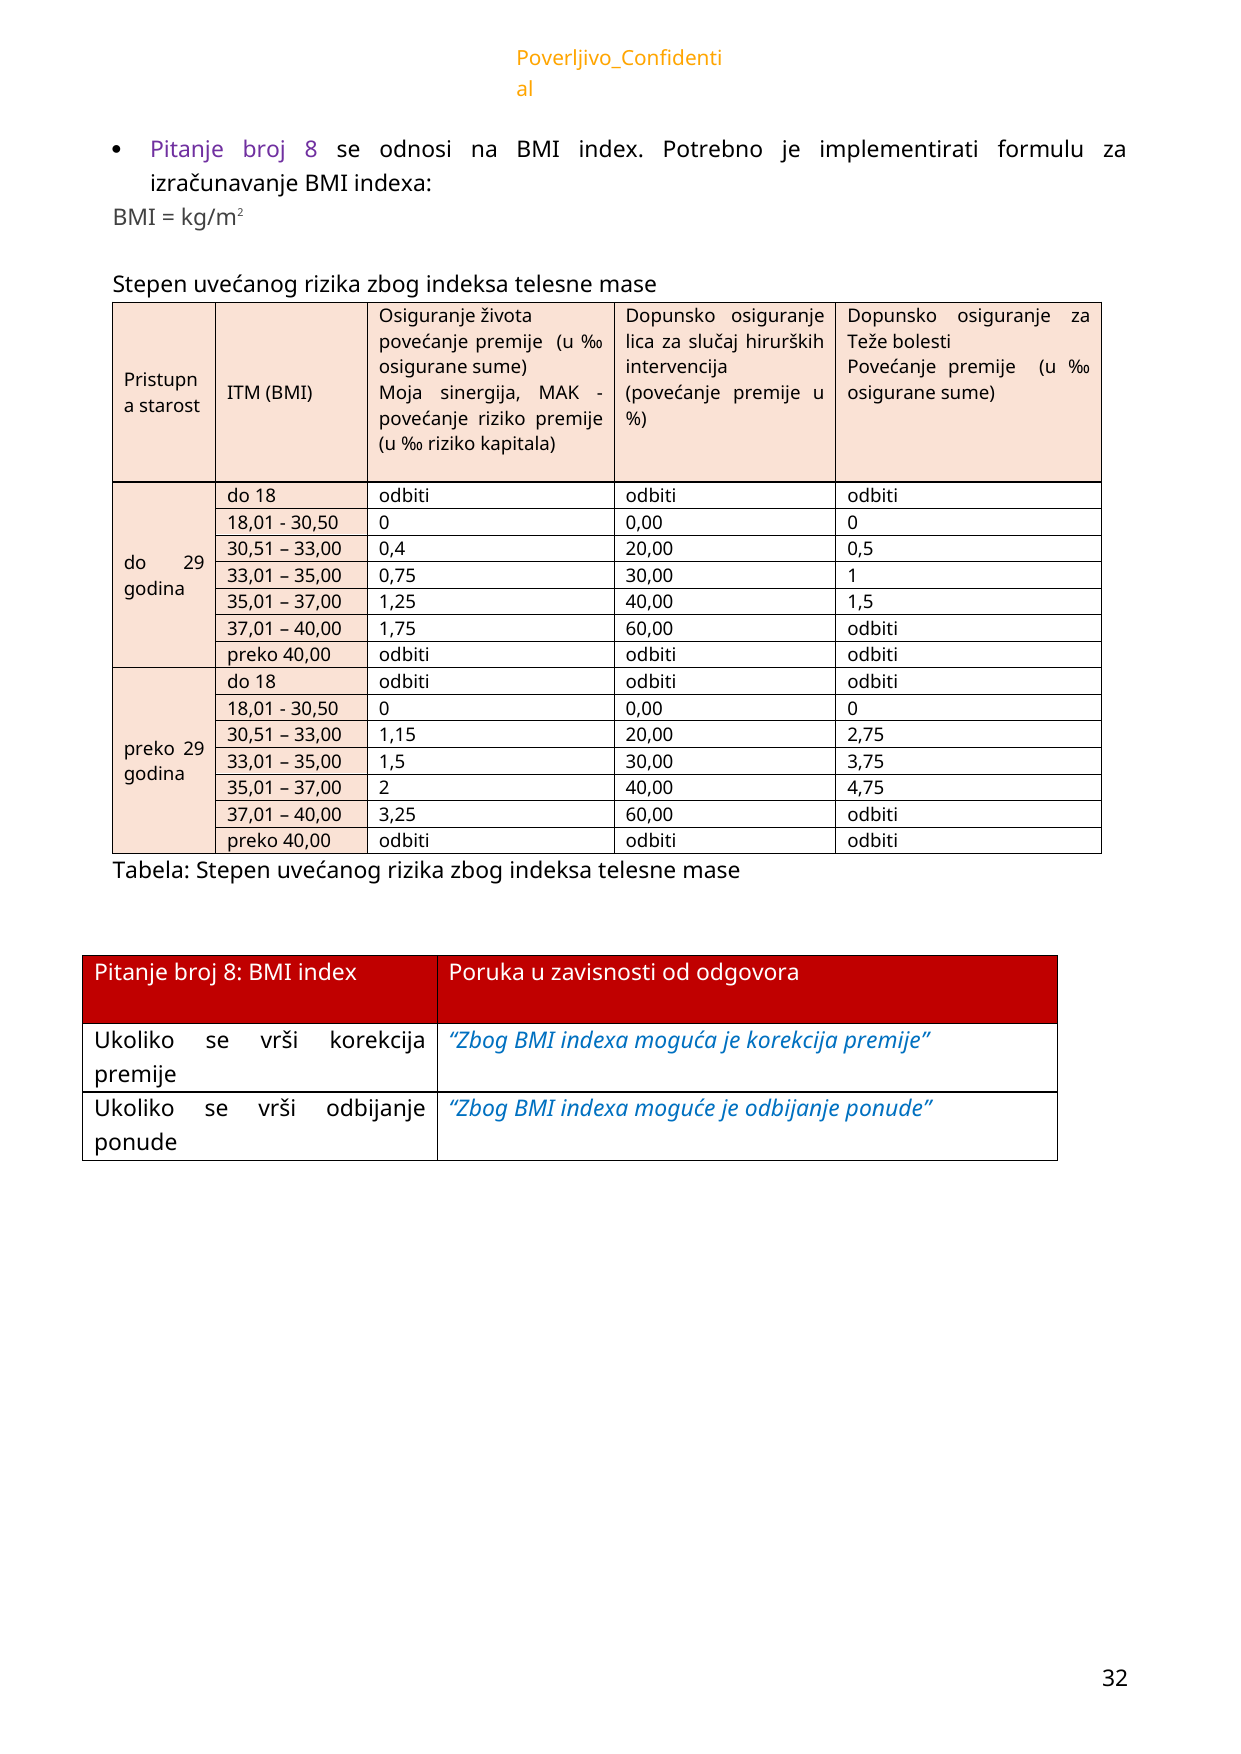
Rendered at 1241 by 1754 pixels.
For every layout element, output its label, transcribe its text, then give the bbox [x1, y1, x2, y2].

table_cell 30,00 [615, 562, 835, 588]
table_cell 35,01 – 37,00 [216, 589, 367, 614]
table_cell 0 [368, 509, 614, 534]
table_cell 0 [368, 695, 614, 720]
table_cell 0,75 [368, 562, 614, 588]
table_cell odbiti [836, 828, 1101, 853]
table_cell 1,75 [368, 615, 614, 641]
table_header Pitanje broj 8: BMI index [83, 956, 437, 1023]
table_header Dopunsko osiguranje za Teže bolesti Povećanje premije (u ‰ osigurane sume) [836, 303, 1101, 481]
table_cell odbiti [836, 642, 1101, 667]
table_header Pristupna starost [113, 303, 215, 481]
table_cell 2,75 [836, 721, 1101, 747]
table_cell 60,00 [615, 801, 835, 827]
table_cell 1,5 [368, 748, 614, 773]
table_cell 20,00 [615, 721, 835, 747]
table_cell 30,51 – 33,00 [216, 536, 367, 561]
table_cell 33,01 – 35,00 [216, 562, 367, 588]
table_cell 1,25 [368, 589, 614, 614]
table_cell 1,15 [368, 721, 614, 747]
table_cell 3,75 [836, 748, 1101, 773]
table_cell 0,5 [836, 536, 1101, 561]
table_cell 20,00 [615, 536, 835, 561]
table_cell 3,25 [368, 801, 614, 827]
table_cell odbiti [836, 615, 1101, 641]
text BMI = kg/m2 [112, 200, 1128, 232]
table_cell odbiti [615, 642, 835, 667]
table_cell 37,01 – 40,00 [216, 615, 367, 641]
table_cell 0 [836, 695, 1101, 720]
table_cell 2 [368, 775, 614, 800]
table_cell 33,01 – 35,00 [216, 748, 367, 773]
table_cell odbiti [615, 483, 835, 508]
table_cell 1 [836, 562, 1101, 588]
text Stepen uvećanog rizika zbog indeksa telesne mase [112, 268, 1128, 299]
table_cell do 29 godina [113, 483, 215, 667]
table_cell preko 40,00 [216, 828, 367, 853]
table_cell “Zbog BMI indexa moguće je odbijanje ponude” [438, 1093, 1057, 1159]
table_cell 18,01 - 30,50 [216, 509, 367, 534]
table_cell 40,00 [615, 775, 835, 800]
table_cell “Zbog BMI indexa moguća je korekcija premije” [438, 1024, 1057, 1091]
table_cell odbiti [836, 801, 1101, 827]
table_cell do 18 [216, 668, 367, 694]
table_header Poruka u zavisnosti od odgovora [438, 956, 1057, 1023]
table_cell 30,51 – 33,00 [216, 721, 367, 747]
table_cell odbiti [836, 668, 1101, 694]
text Tabela: Stepen uvećanog rizika zbog indeksa telesne mase [112, 854, 1128, 886]
table_header Dopunsko osiguranje lica za slučaj hirurških intervencija (povećanje premije u %) [615, 303, 835, 481]
table_cell 35,01 – 37,00 [216, 775, 367, 800]
table_cell odbiti [368, 828, 614, 853]
table_cell 0,00 [615, 509, 835, 534]
table_cell odbiti [368, 642, 614, 667]
table_cell Ukoliko se vrši korekcija premije [83, 1024, 437, 1091]
table_cell odbiti [368, 483, 614, 508]
table_cell 37,01 – 40,00 [216, 801, 367, 827]
table_cell odbiti [615, 668, 835, 694]
table_cell 0,00 [615, 695, 835, 720]
table_cell 0 [836, 509, 1101, 534]
table_cell 4,75 [836, 775, 1101, 800]
table_cell do 18 [216, 483, 367, 508]
table_cell 18,01 - 30,50 [216, 695, 367, 720]
table_header ITM (BMI) [216, 303, 367, 481]
table_cell 0,4 [368, 536, 614, 561]
table_cell odbiti [615, 828, 835, 853]
table_cell 60,00 [615, 615, 835, 641]
table_cell odbiti [368, 668, 614, 694]
table_cell preko 29 godina [113, 668, 215, 853]
table_cell odbiti [836, 483, 1101, 508]
table_header Osiguranje života povećanje premije (u ‰ osigurane sume) Moja sinergija, MAK - povećanje riziko premije (u ‰ riziko kapitala) [368, 303, 614, 481]
table_cell 1,5 [836, 589, 1101, 614]
list Pitanje broj 8 se odnosi na BMI index. Potrebno je implementirati formulu za izračunavanje BMI indexa: [112, 133, 1128, 198]
table_cell Ukoliko se vrši odbijanje ponude [83, 1093, 437, 1159]
table_cell 40,00 [615, 589, 835, 614]
table_cell 30,00 [615, 748, 835, 773]
table_cell preko 40,00 [216, 642, 367, 667]
